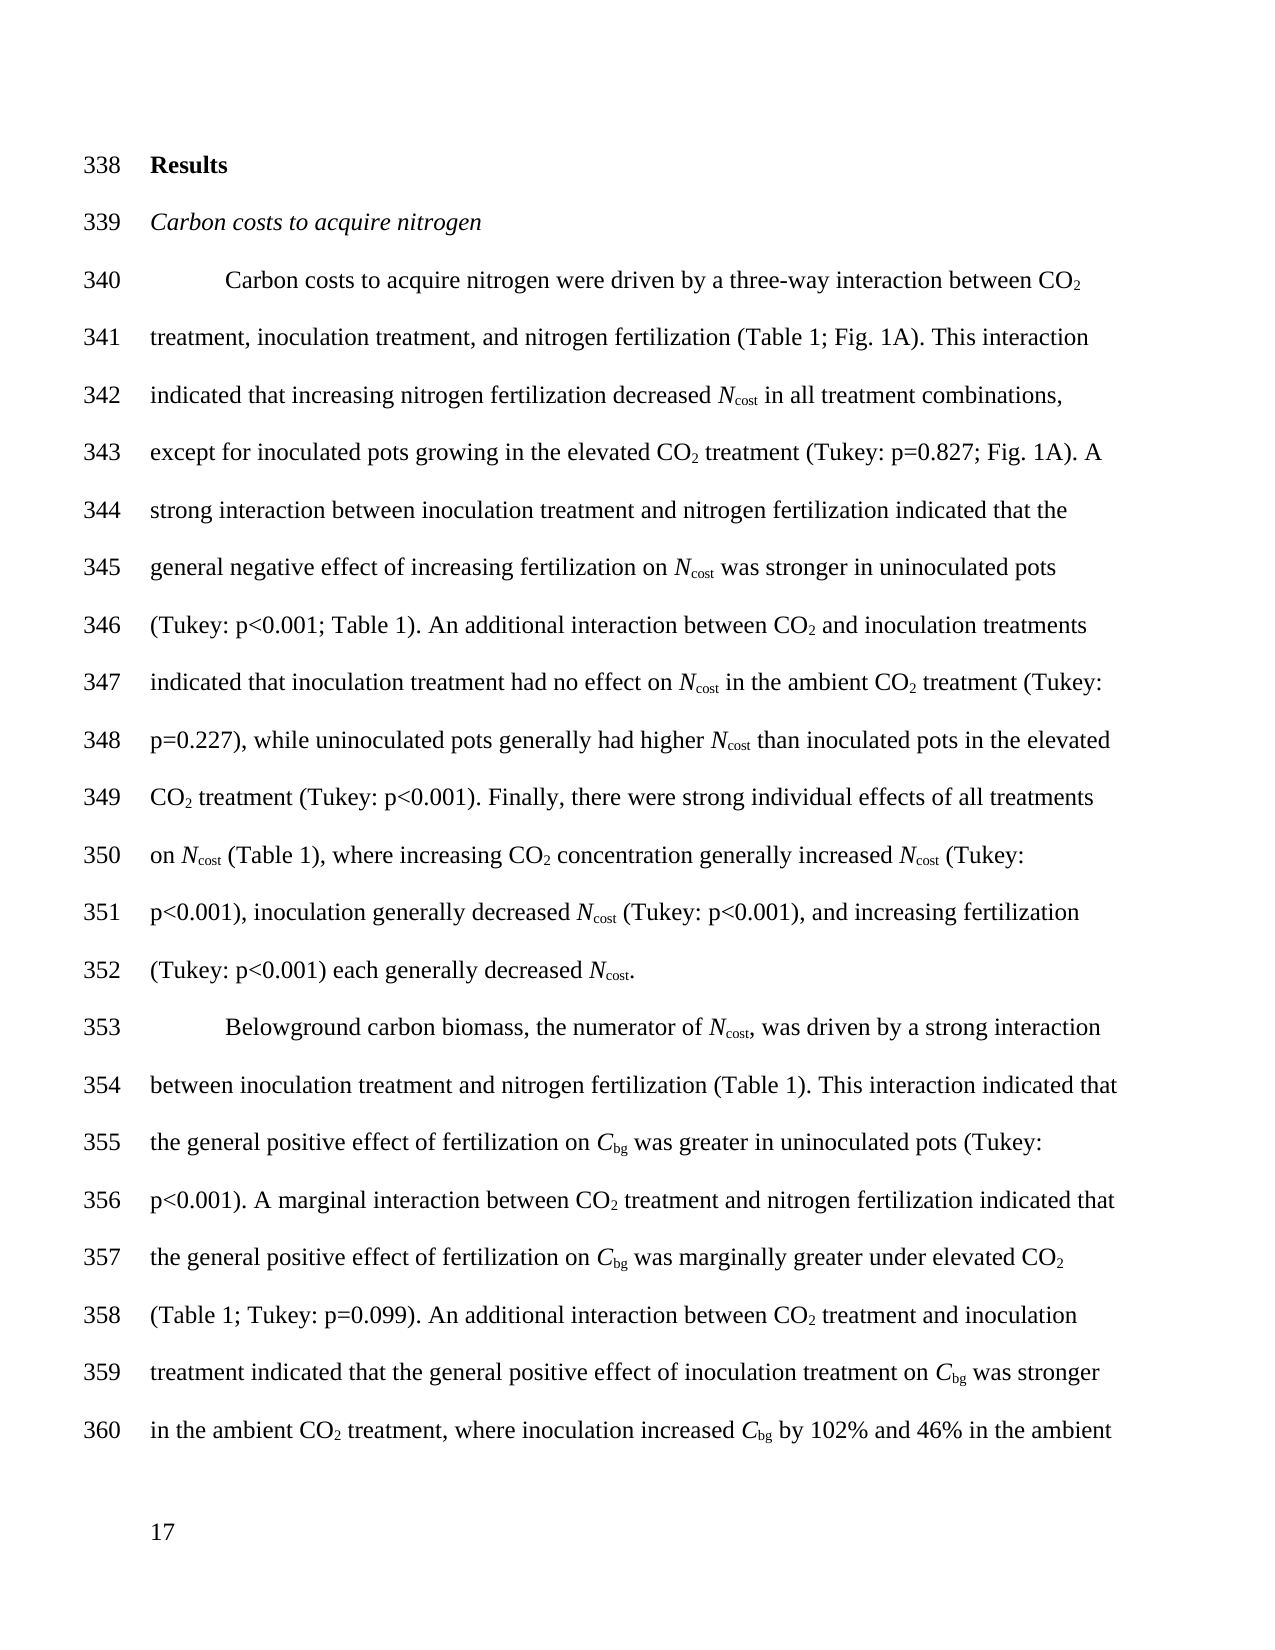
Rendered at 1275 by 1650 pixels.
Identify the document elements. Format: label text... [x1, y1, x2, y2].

text Carbon costs to acquire nitrogen were driven by a three-way interaction between CO2 treatment, inoculation treatment, and nitrogen fertilization (Table 1; Fig. 1A). This interaction indicated that increasing nitrogen fertilization decreased Ncost in all treatment combinations, except for inoculated pots growing in the elevated CO2 treatment (Tukey: p=0.827; Fig. 1A). A strong interaction between inoculation treatment and nitrogen fertilization indicated that the general negative effect of increasing fertilization on Ncost was stronger in uninoculated pots (Tukey: p<0.001; Table 1). An additional interaction between CO2 and inoculation treatments indicated that inoculation treatment had no effect on Ncost in the ambient CO2 treatment (Tukey: p=0.227), while uninoculated pots generally had higher Ncost than inoculated pots in the elevated CO2 treatment (Tukey: p<0.001). Finally, there were strong individual effects of all treatments on Ncost (Table 1), where increasing CO2 concentration generally increased Ncost (Tukey: p<0.001), inoculation generally decreased Ncost (Tukey: p<0.001), and increasing fertilization (Tukey: p<0.001) each generally decreased Ncost. [150, 265, 1125, 984]
text Results [150, 150, 1125, 179]
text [150, 1012, 1125, 1444]
text Carbon costs to acquire nitrogen [150, 207, 1125, 236]
